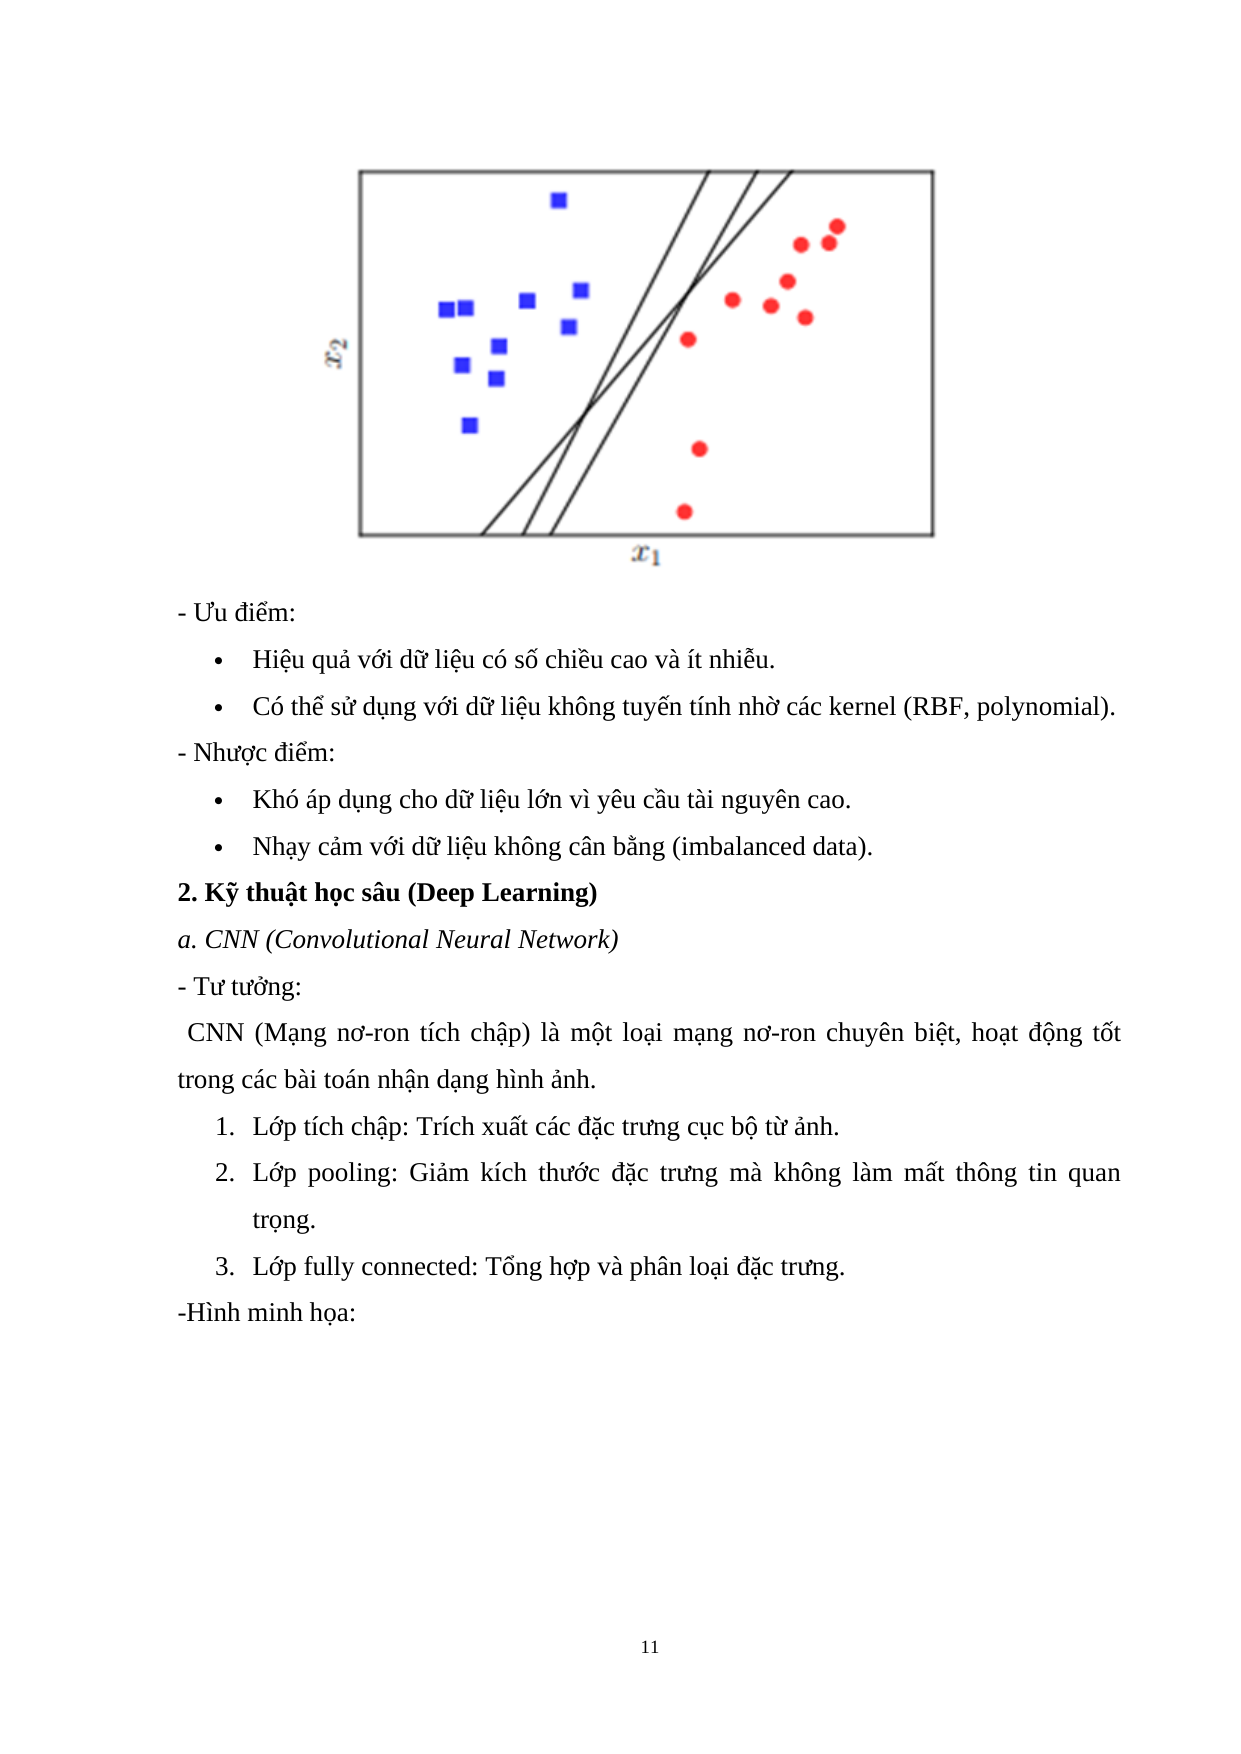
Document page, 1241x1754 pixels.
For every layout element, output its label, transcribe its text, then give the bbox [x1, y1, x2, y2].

list Có thể sử dụng với dữ liệu không tuyến tính nhờ các kernel (RBF, polynomial). [215, 690, 1122, 721]
list Nhạy cảm với dữ liệu không cân bằng (imbalanced data). [215, 830, 1122, 861]
text - Nhược điểm: [177, 736, 1122, 768]
text -Hình minh họa: [177, 1296, 1122, 1328]
list Khó áp dụng cho dữ liệu lớn vì yêu cầu tài nguyên cao. [215, 783, 1122, 814]
text a. CNN (Convolutional Neural Network) [177, 923, 1122, 954]
text - Ưu điểm: [177, 596, 1122, 628]
picture [311, 147, 988, 582]
list Lớp fully connected: Tổng hợp và phân loại đặc trưng. [215, 1250, 1122, 1281]
text 2. Kỹ thuật học sâu (Deep Learning) [177, 876, 1122, 908]
list Lớp tích chập: Trích xuất các đặc trưng cục bộ từ ảnh. [215, 1110, 1122, 1141]
list Hiệu quả với dữ liệu có số chiều cao và ít nhiễu. [215, 643, 1122, 674]
list Lớp pooling: Giảm kích thước đặc trưng mà không làm mất thông tin quan trọng. [215, 1156, 1122, 1234]
text - Tư tưởng: CNN (Mạng nơ-ron tích chập) là một loại mạng nơ-ron chuyên biệt, hoạt động tốt trong các bài toán nhận dạng hình ảnh. [177, 970, 1122, 1094]
